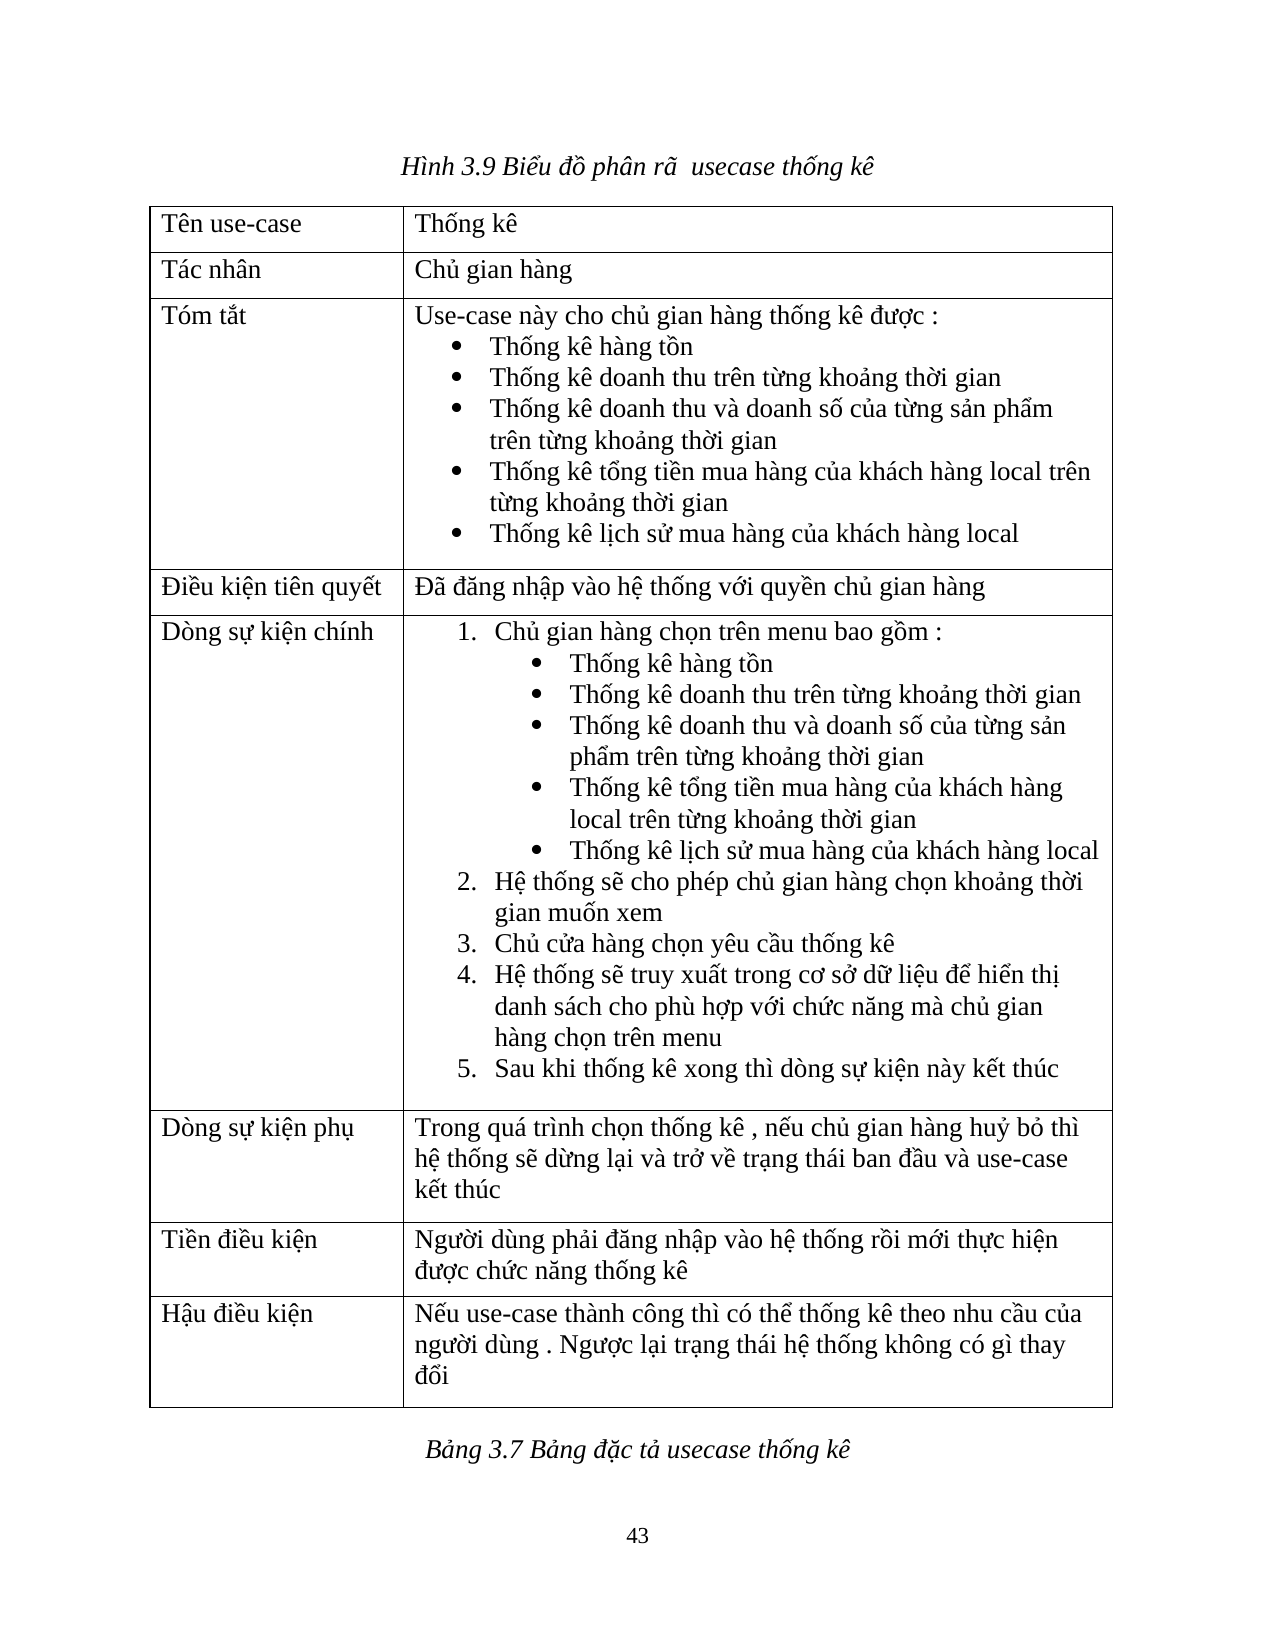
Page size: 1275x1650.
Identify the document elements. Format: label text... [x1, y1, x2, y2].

table_cell Dòng sự kiện chính [151, 616, 403, 1110]
table_cell Tác nhân [151, 253, 403, 298]
table_cell Hậu điều kiện [151, 1297, 403, 1407]
text Hình 3.9 Biểu đồ phân rã usecase thống kê [150, 150, 1125, 181]
table_cell Đã đăng nhập vào hệ thống với quyền chủ gian hàng [404, 570, 1112, 614]
table_cell Tiền điều kiện [151, 1223, 403, 1296]
table_header Thống kê [404, 207, 1112, 252]
table_cell Tóm tắt [151, 299, 403, 569]
table_cell Nếu use-case thành công thì có thể thống kê theo nhu cầu của người dùng . Ngược lại trạng thái hệ thống không có gì thay đổi [404, 1297, 1112, 1407]
table_cell Người dùng phải đăng nhập vào hệ thống rồi mới thực hiện được chức năng thống kê [404, 1223, 1112, 1296]
table_cell Điều kiện tiên quyết [151, 570, 403, 614]
table_cell Chủ gian hàng [404, 253, 1112, 298]
text Bảng 3.7 Bảng đặc tả usecase thống kê [150, 1433, 1125, 1464]
table_cell Trong quá trình chọn thống kê , nếu chủ gian hàng huỷ bỏ thì hệ thống sẽ dừng lại và trở về trạng thái ban đầu và use-case kết thúc [404, 1111, 1112, 1222]
table_header Tên use-case [151, 207, 403, 252]
table_cell Chủ gian hàng chọn trên menu bao gồm : Thống kê hàng tồn Thống kê doanh thu trên từng khoảng thời gian Thống kê doanh thu và doanh số của từng sản phẩm trên từng khoảng thời gian Thống kê tổng tiền mua hàng của khách hàng local trên từng khoảng thời gian Thống kê lịch sử mua hàng của khách hàng local Hệ thống sẽ cho phép chủ gian hàng chọn khoảng thời gian muốn xem Chủ cửa hàng chọn yêu cầu thống kê Hệ thống sẽ truy xuất trong cơ sở dữ liệu để hiển thị danh sách cho phù hợp với chức năng mà chủ gian hàng chọn trên menu Sau khi thống kê xong thì dòng sự kiện này kết thúc [404, 616, 1112, 1110]
table_cell Use-case này cho chủ gian hàng thống kê được : Thống kê hàng tồn Thống kê doanh thu trên từng khoảng thời gian Thống kê doanh thu và doanh số của từng sản phẩm trên từng khoảng thời gian Thống kê tổng tiền mua hàng của khách hàng local trên từng khoảng thời gian Thống kê lịch sử mua hàng của khách hàng local [404, 299, 1112, 569]
table_cell Dòng sự kiện phụ [151, 1111, 403, 1222]
